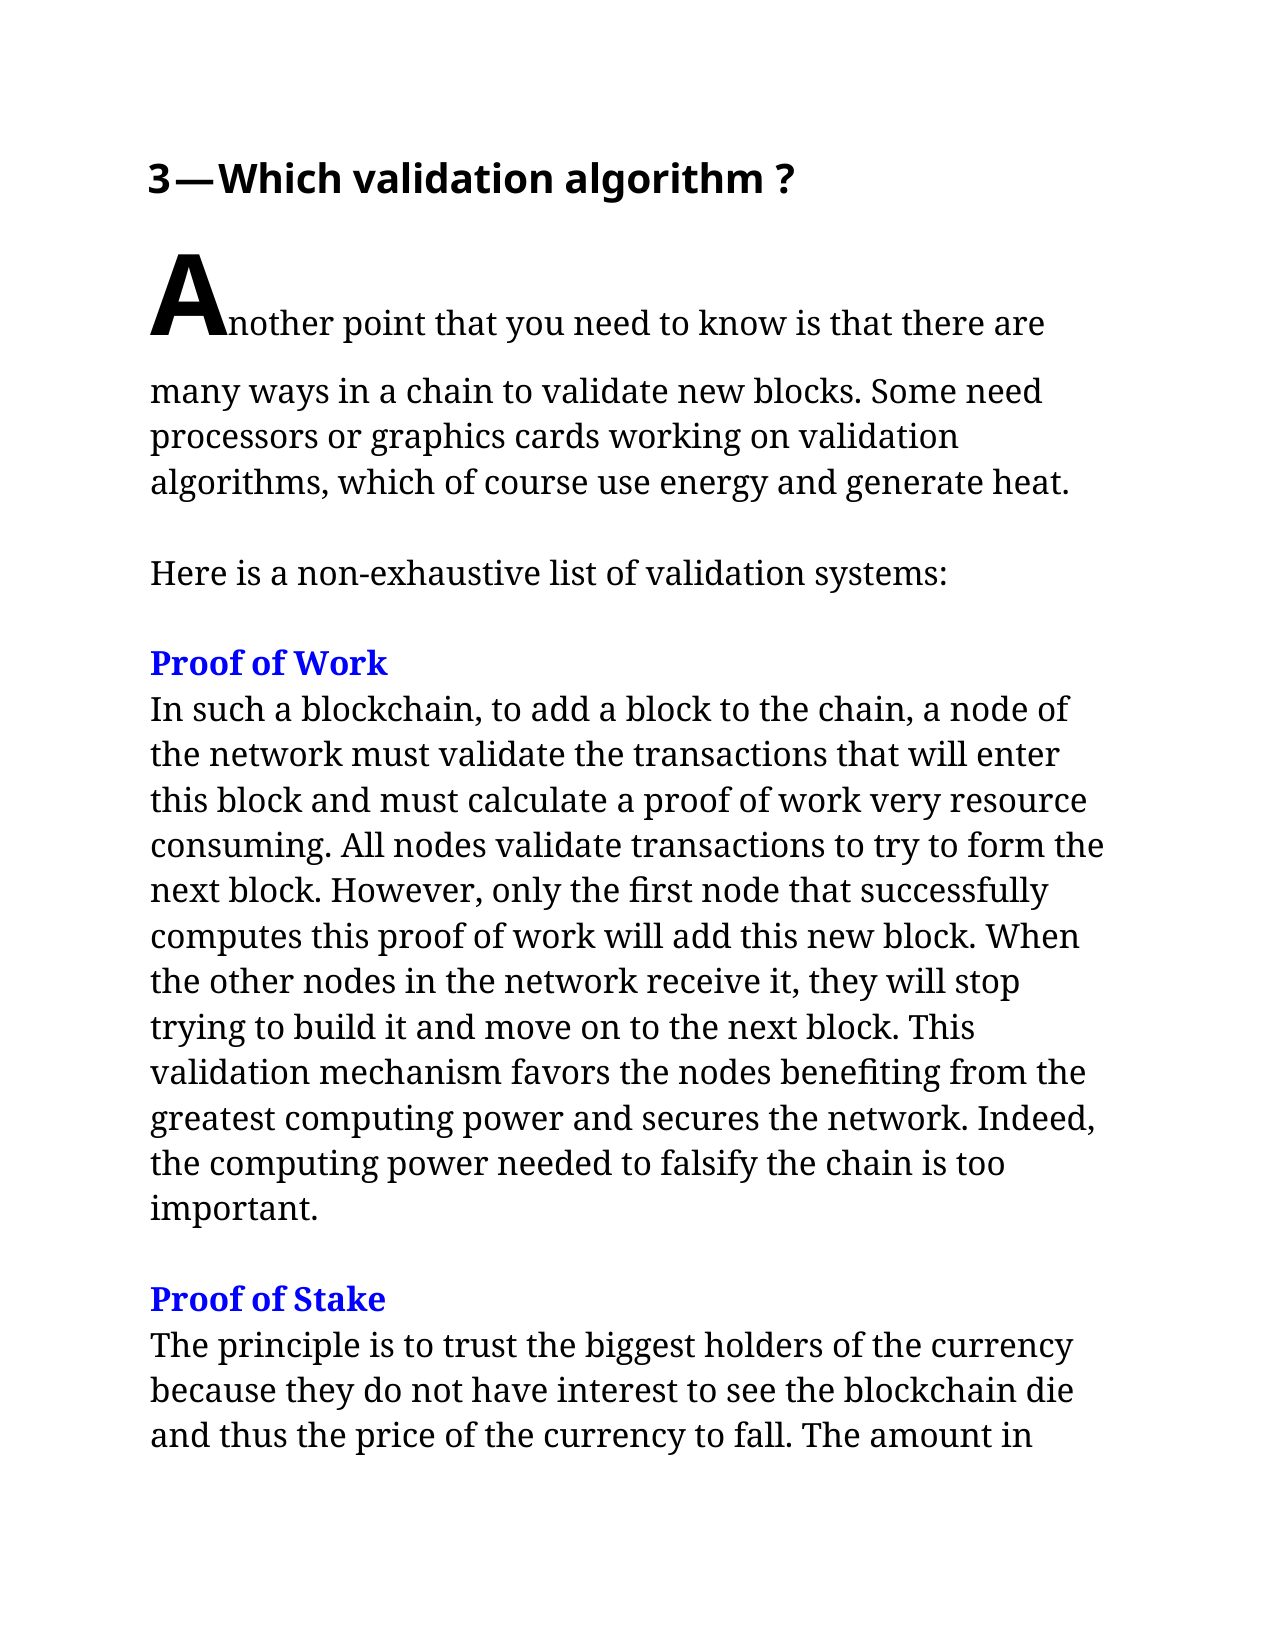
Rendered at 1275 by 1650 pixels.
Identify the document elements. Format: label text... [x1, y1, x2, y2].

text Here is a non-exhaustive list of validation systems: [150, 549, 1125, 595]
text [150, 1276, 1125, 1458]
subtitle 3 — Which validation algorithm ? [147, 150, 1125, 205]
text Another point that you need to know is that there are many ways in a chain to validate new blocks. Some need processors or graphics cards working on validation algorithms, which of course use energy and generate heat. [150, 215, 1125, 504]
text Proof of Work In such a blockchain, to add a block to the chain, a node of the network must validate the transactions that will enter this block and must calculate a proof of work very resource consuming. All nodes validate transactions to try to form the next block. However, only the first node that successfully computes this proof of work will add this new block. When the other nodes in the network receive it, they will stop trying to build it and move on to the next block. This validation mechanism favors the nodes benefiting from the greatest computing power and secures the network. Indeed, the computing power needed to falsify the chain is too important. [150, 640, 1125, 1231]
